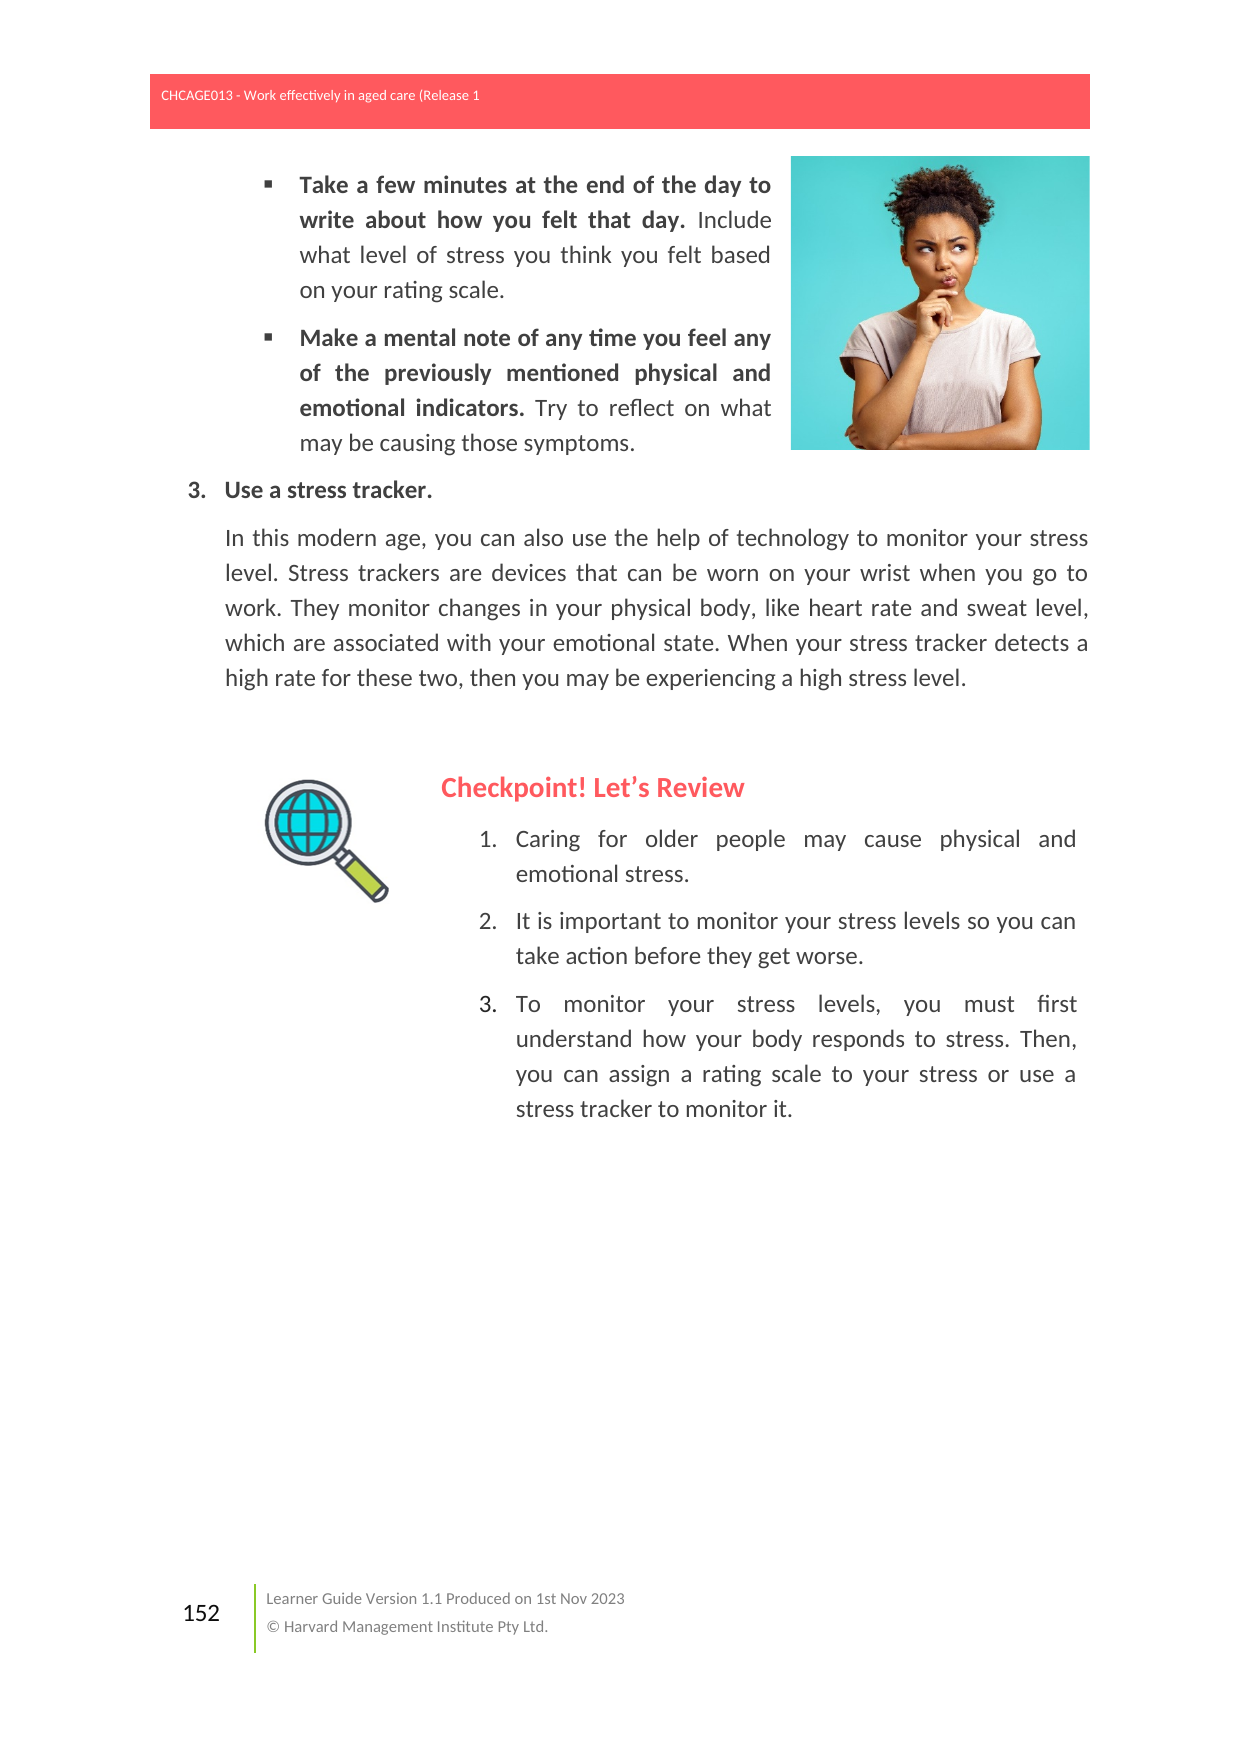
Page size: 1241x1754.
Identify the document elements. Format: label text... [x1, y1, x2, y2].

picture [256, 769, 397, 917]
table_header Checkpoint! Let’s Review Caring for older people may cause physical and emotional stress. It is important to monitor your stress levels so you can take action before they get worse. To monitor your stress levels, you must first understand how your body responds to stress. Then, you can assign a rating scale to your stress or use a stress tracker to monitor it. [430, 757, 1089, 1140]
list Take a few minutes at the end of the day to write about how you felt that day. Include what level of stress you think you felt based on your rating scale. [262, 169, 790, 305]
picture [790, 156, 1090, 450]
list In this modern age, you can also use the help of technology to monitor your stress level. Stress trackers are devices that can be worn on your wrist when you go to work. They monitor changes in your physical body, like heart rate and sweat level, which are associated with your emotional state. When your stress tracker detects a high rate for these two, then you may be experiencing a high stress level. [225, 522, 1090, 692]
list Make a mental note of any time you feel any of the previously mentioned physical and emotional indicators. Try to reflect on what may be causing those symptoms. [262, 322, 1090, 457]
list Use a stress tracker. [187, 474, 1090, 505]
table_header [223, 757, 430, 1140]
